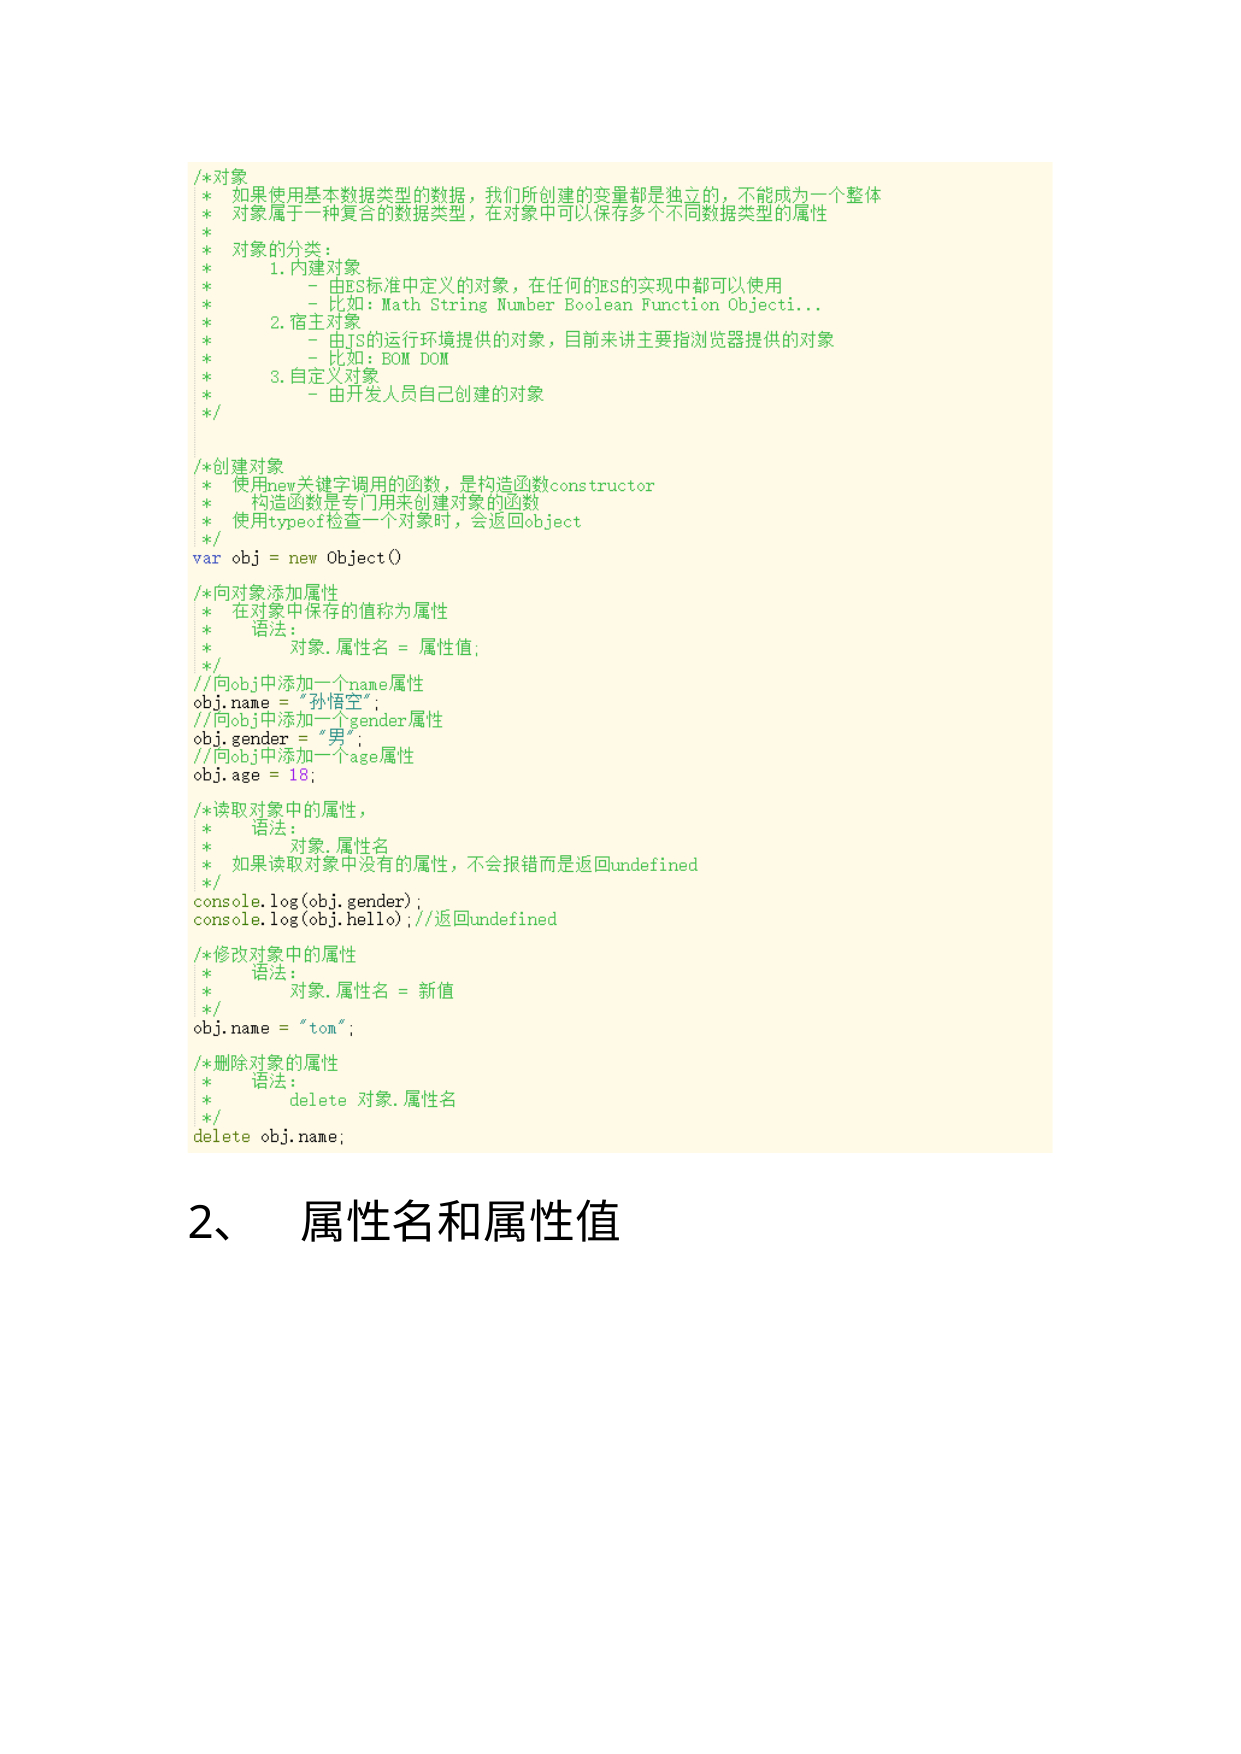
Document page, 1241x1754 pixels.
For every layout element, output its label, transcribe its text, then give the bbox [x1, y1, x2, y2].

picture [187, 162, 1053, 1153]
list 属性名和属性值 [187, 1169, 1053, 1267]
